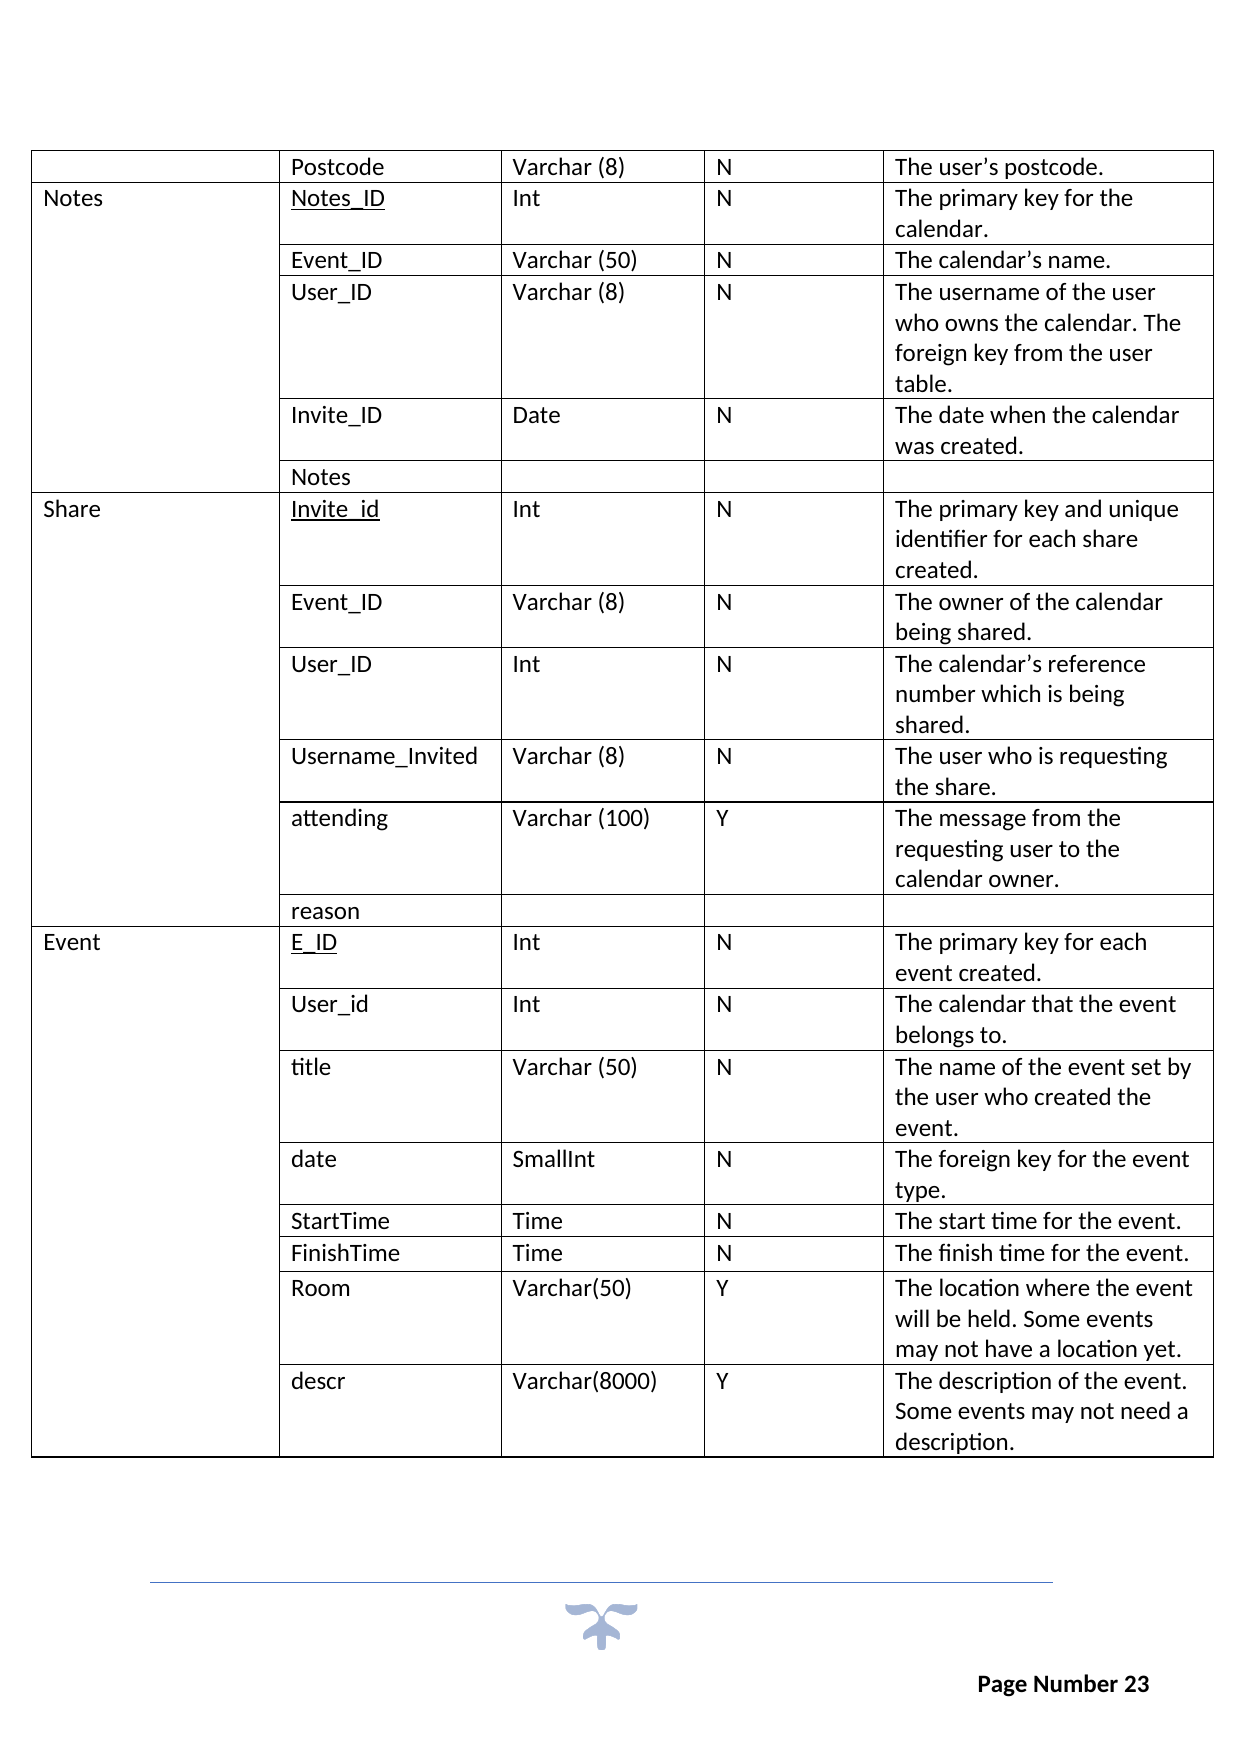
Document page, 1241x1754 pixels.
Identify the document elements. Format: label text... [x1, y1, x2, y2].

table_cell The foreign key for the event type. [884, 1143, 1213, 1204]
table_cell Share [32, 493, 279, 926]
table_cell Varchar(50) [502, 1272, 704, 1364]
table_cell Invite_ID [280, 399, 501, 460]
table_cell Notes [280, 461, 501, 492]
table_cell The username of the user who owns the calendar. The foreign key from the user table. [884, 276, 1213, 398]
table_cell Username_Invited [280, 740, 501, 801]
table_cell N [705, 648, 883, 739]
table_cell Y [705, 1272, 883, 1364]
table_cell [884, 461, 1213, 492]
table_cell FinishTime [280, 1237, 501, 1271]
table_cell descr [280, 1365, 501, 1456]
table_cell title [280, 1051, 501, 1142]
table_cell Varchar(8000) [502, 1365, 704, 1456]
table_cell SmallInt [502, 1143, 704, 1204]
table_cell User_ID [280, 276, 501, 398]
table_cell Varchar (8) [502, 151, 704, 182]
table_cell Y [705, 803, 883, 894]
table_cell [705, 895, 883, 926]
table_cell Event [32, 927, 279, 1456]
table_cell Time [502, 1205, 704, 1236]
table_cell N [705, 586, 883, 647]
table_cell Postcode [280, 151, 501, 182]
table_cell [502, 461, 704, 492]
table_cell [884, 895, 1213, 926]
table_cell N [705, 276, 883, 398]
table_cell N [705, 1143, 883, 1204]
table_cell Y [705, 1365, 883, 1456]
table_cell [705, 461, 883, 492]
table_cell N [705, 1205, 883, 1236]
table_cell N [705, 183, 883, 244]
table_cell The calendar’s name. [884, 245, 1213, 275]
table_cell date [280, 1143, 501, 1204]
table_cell User_ID [280, 648, 501, 739]
table_cell Date [502, 399, 704, 460]
table_cell StartTime [280, 1205, 501, 1236]
table_cell N [705, 740, 883, 801]
table_cell The owner of the calendar being shared. [884, 586, 1213, 647]
table_cell Room [280, 1272, 501, 1364]
table_cell The location where the event will be held. Some events may not have a location yet. [884, 1272, 1213, 1364]
table_cell The date when the calendar was created. [884, 399, 1213, 460]
table_cell Notes [32, 183, 279, 492]
table_cell Varchar (50) [502, 1051, 704, 1142]
table_cell Int [502, 493, 704, 584]
table_cell The message from the requesting user to the calendar owner. [884, 803, 1213, 894]
table_cell N [705, 493, 883, 584]
table_cell The description of the event. Some events may not need a description. [884, 1365, 1213, 1456]
table_cell Event_ID [280, 586, 501, 647]
table_cell The user who is requesting the share. [884, 740, 1213, 801]
table_cell Notes_ID [280, 183, 501, 244]
table_cell Int [502, 648, 704, 739]
table_cell N [705, 245, 883, 275]
table_cell The calendar’s reference number which is being shared. [884, 648, 1213, 739]
table_cell reason [280, 895, 501, 926]
table_cell N [705, 927, 883, 988]
table_cell Int [502, 927, 704, 988]
table_cell Varchar (50) [502, 245, 704, 275]
table_cell The finish time for the event. [884, 1237, 1213, 1271]
table_cell The primary key for each event created. [884, 927, 1213, 988]
table_cell Invite_id [280, 493, 501, 584]
table_cell User_id [280, 989, 501, 1050]
table_cell N [705, 399, 883, 460]
table_cell attending [280, 803, 501, 894]
table_cell The user’s postcode. [884, 151, 1213, 182]
table_cell Varchar (100) [502, 803, 704, 894]
table_cell Event_ID [280, 245, 501, 275]
table_cell Int [502, 183, 704, 244]
table_cell Time [502, 1237, 704, 1271]
table_cell The primary key for the calendar. [884, 183, 1213, 244]
table_cell The start time for the event. [884, 1205, 1213, 1236]
table_cell Int [502, 989, 704, 1050]
table_cell The calendar that the event belongs to. [884, 989, 1213, 1050]
table_cell N [705, 1237, 883, 1271]
table_cell N [705, 989, 883, 1050]
table_cell E_ID [280, 927, 501, 988]
table_cell Varchar (8) [502, 740, 704, 801]
table_cell [502, 895, 704, 926]
table_cell Varchar (8) [502, 276, 704, 398]
table_cell N [705, 1051, 883, 1142]
table_cell N [705, 151, 883, 182]
table_cell Varchar (8) [502, 586, 704, 647]
table_cell The primary key and unique identifier for each share created. [884, 493, 1213, 584]
table_cell The name of the event set by the user who created the event. [884, 1051, 1213, 1142]
